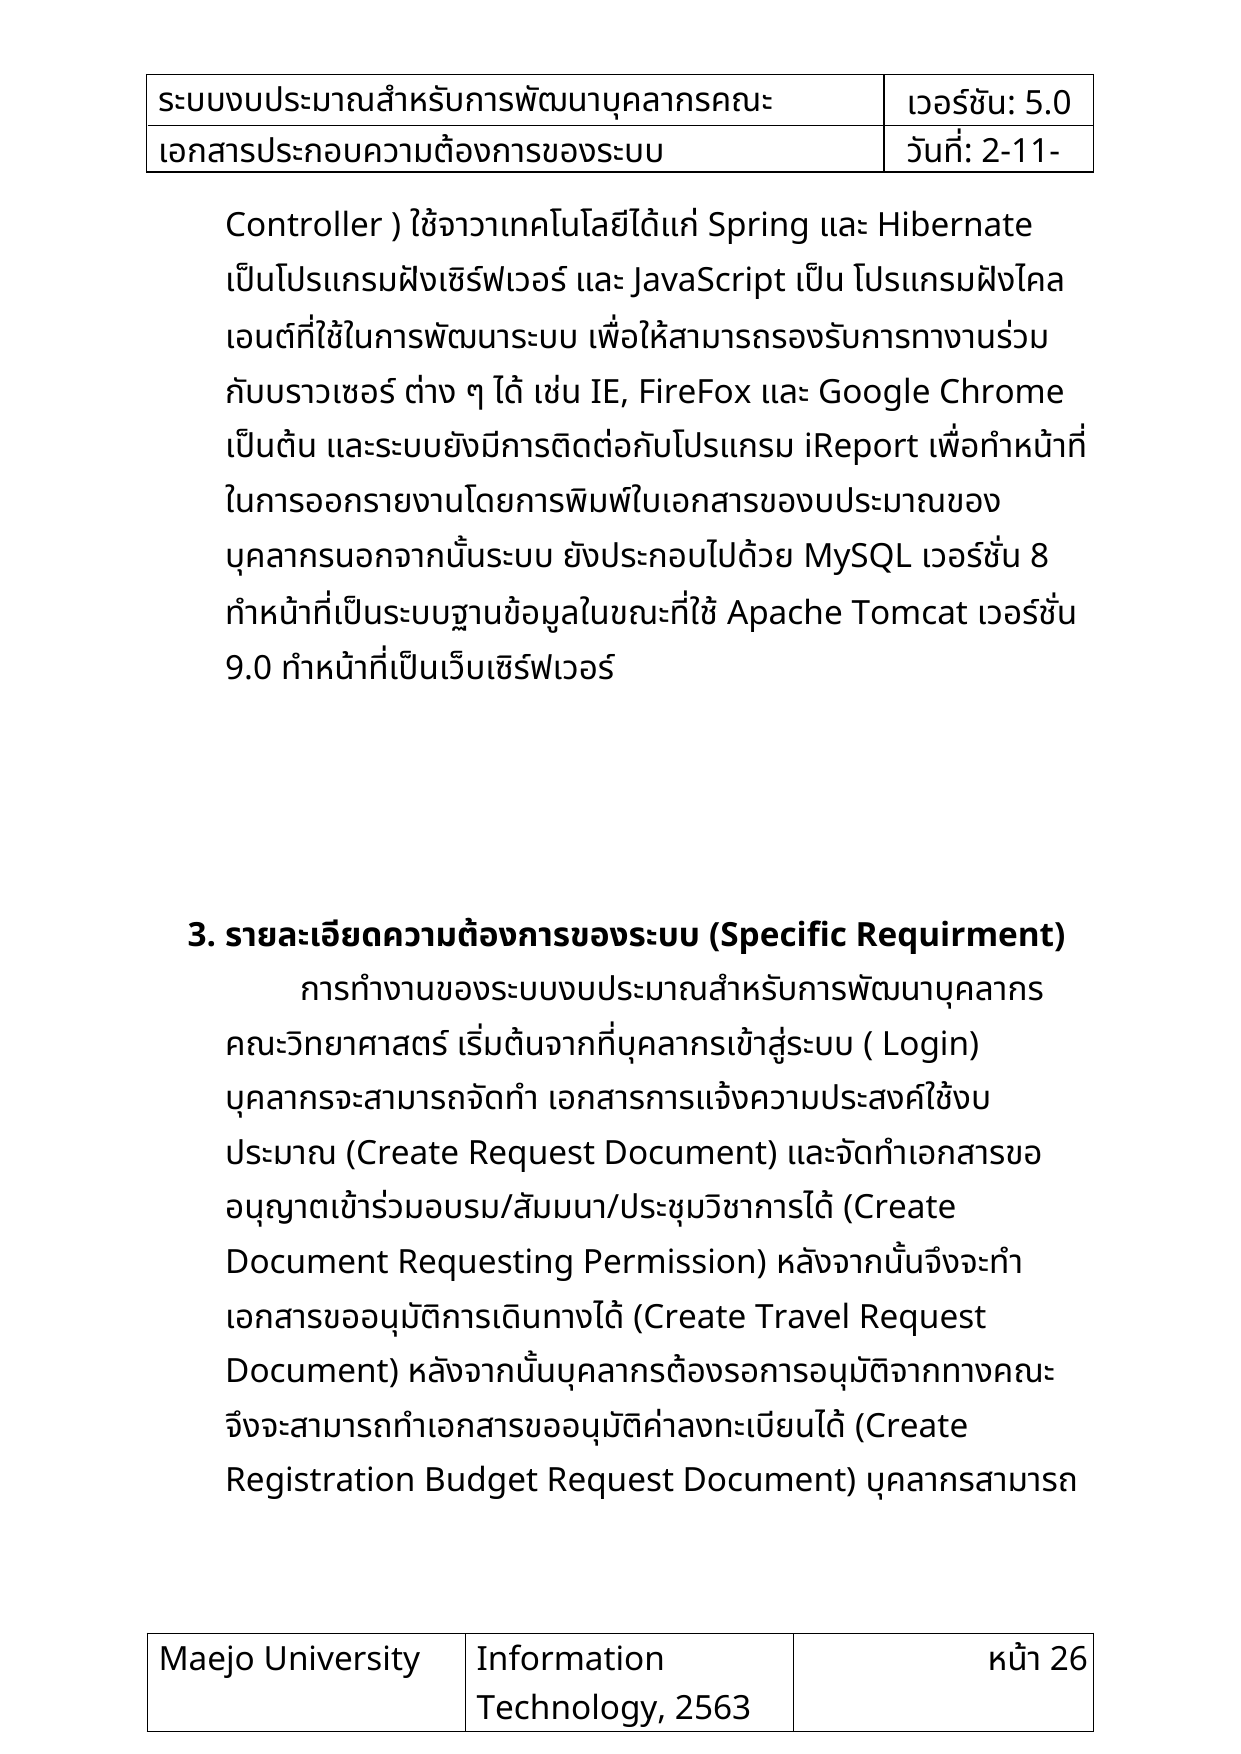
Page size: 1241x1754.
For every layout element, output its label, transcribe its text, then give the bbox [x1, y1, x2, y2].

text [225, 201, 1090, 694]
subtitle รายละเอียดความต้องการของระบบ (Specific Requirment) [187, 911, 1090, 961]
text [225, 965, 1090, 1507]
